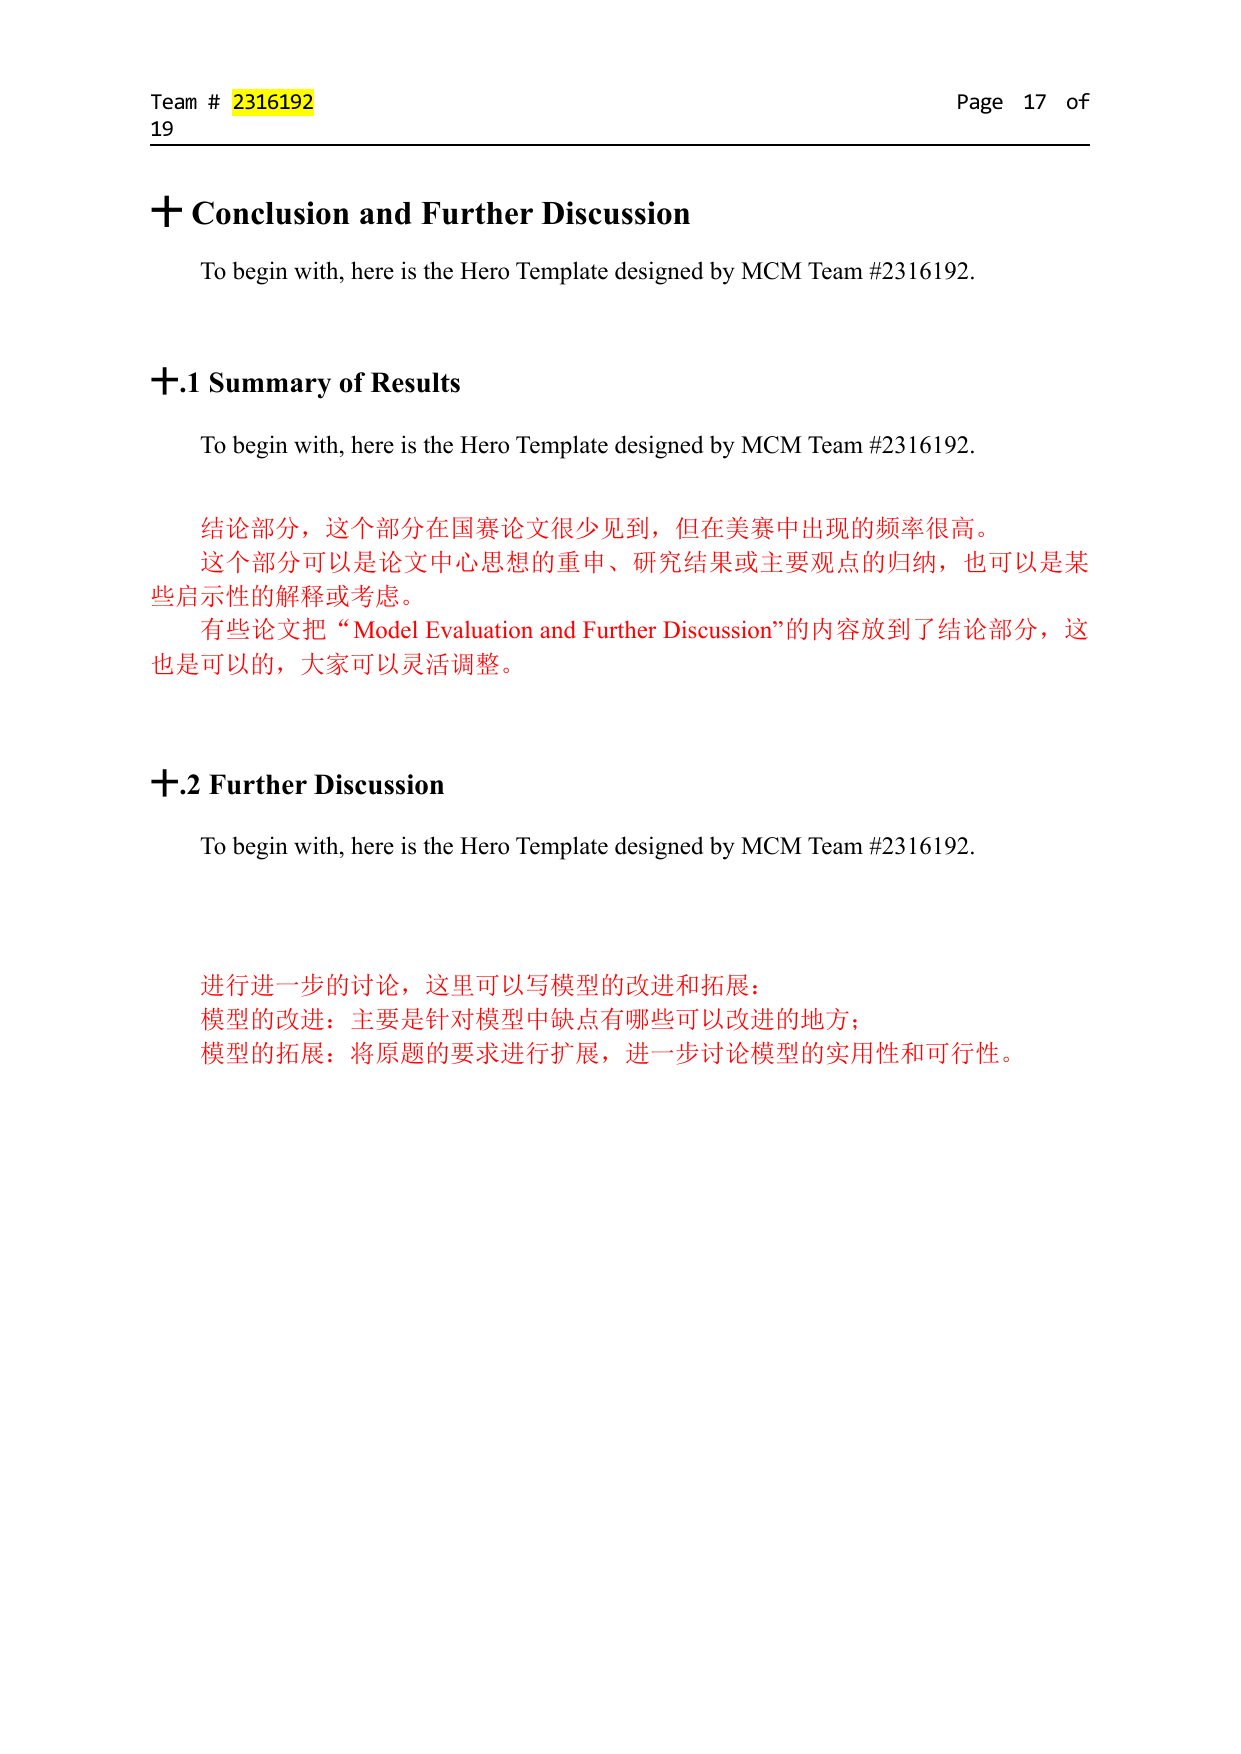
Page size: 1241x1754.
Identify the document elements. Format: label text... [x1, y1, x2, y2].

text To begin with, here is the Hero Template designed by MCM Team #2316192. [200, 257, 1090, 284]
text 有些论文把“Model Evaluation and Further Discussion”的内容放到了结论部分，这也是可以的，大家可以灵活调整。 [150, 612, 1090, 679]
text To begin with, here is the Hero Template designed by MCM Team #2316192. [200, 431, 1090, 459]
text 结论部分，这个部分在国赛论文很少见到，但在美赛中出现的频率很高。 [150, 510, 1090, 544]
text To begin with, here is the Hero Template designed by MCM Team #2316192. [200, 832, 1090, 860]
subtitle Further Discussion [150, 747, 1090, 815]
text 模型的改进：主要是针对模型中缺点有哪些可以改进的地方； [150, 1000, 1090, 1034]
text 这个部分可以是论文中心思想的重申、研究结果或主要观点的归纳，也可以是某些启示性的解释或考虑。 [150, 544, 1090, 612]
subtitle Conclusion and Further Discussion [150, 176, 1090, 244]
text 模型的拓展：将原题的要求进行扩展，进一步讨论模型的实用性和可行性。 [150, 1034, 1090, 1068]
subtitle Summary of Results [150, 346, 1090, 414]
text 进行进一步的讨论，这里可以写模型的改进和拓展： [150, 966, 1090, 1000]
